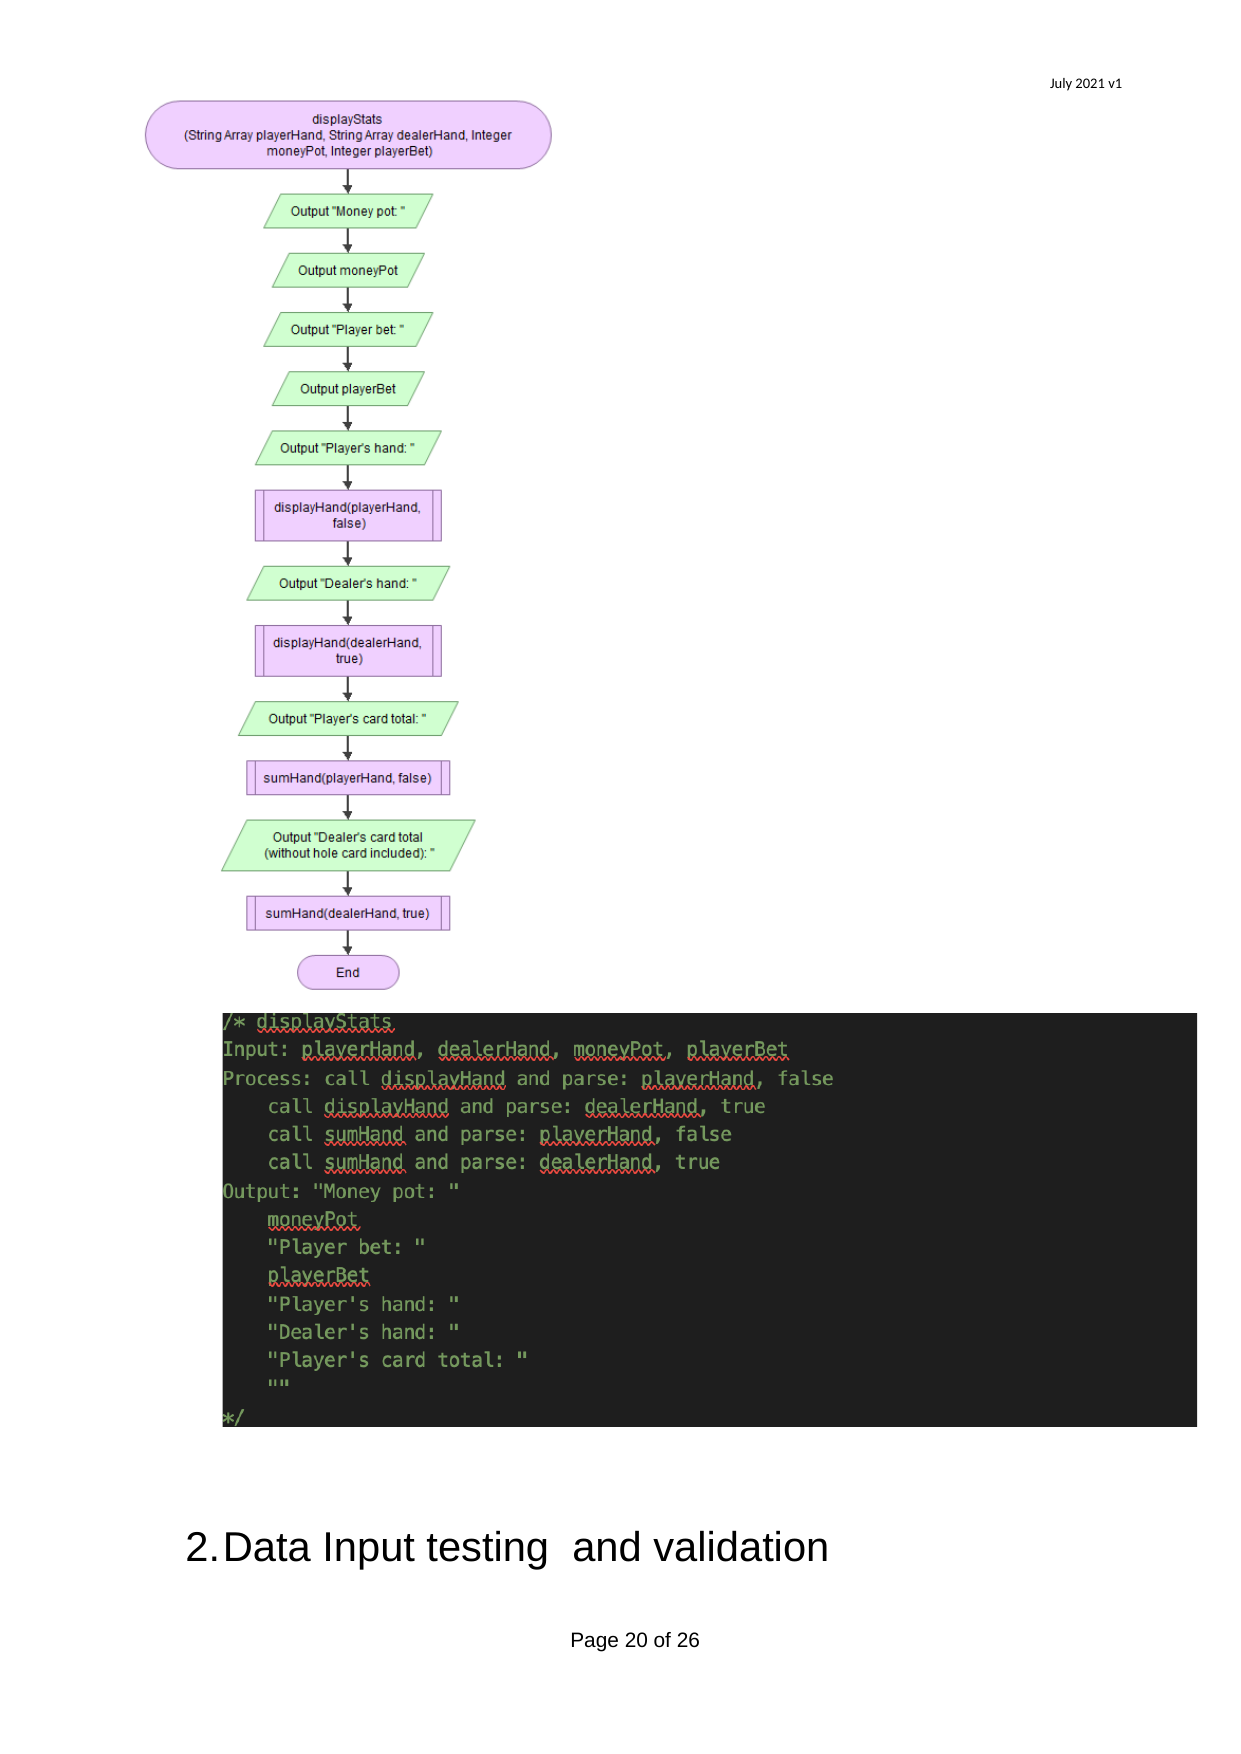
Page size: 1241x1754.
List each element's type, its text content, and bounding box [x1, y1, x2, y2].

picture [222, 1013, 1198, 1427]
picture [125, 91, 566, 996]
list Data Input testing and validation [185, 1523, 1122, 1571]
